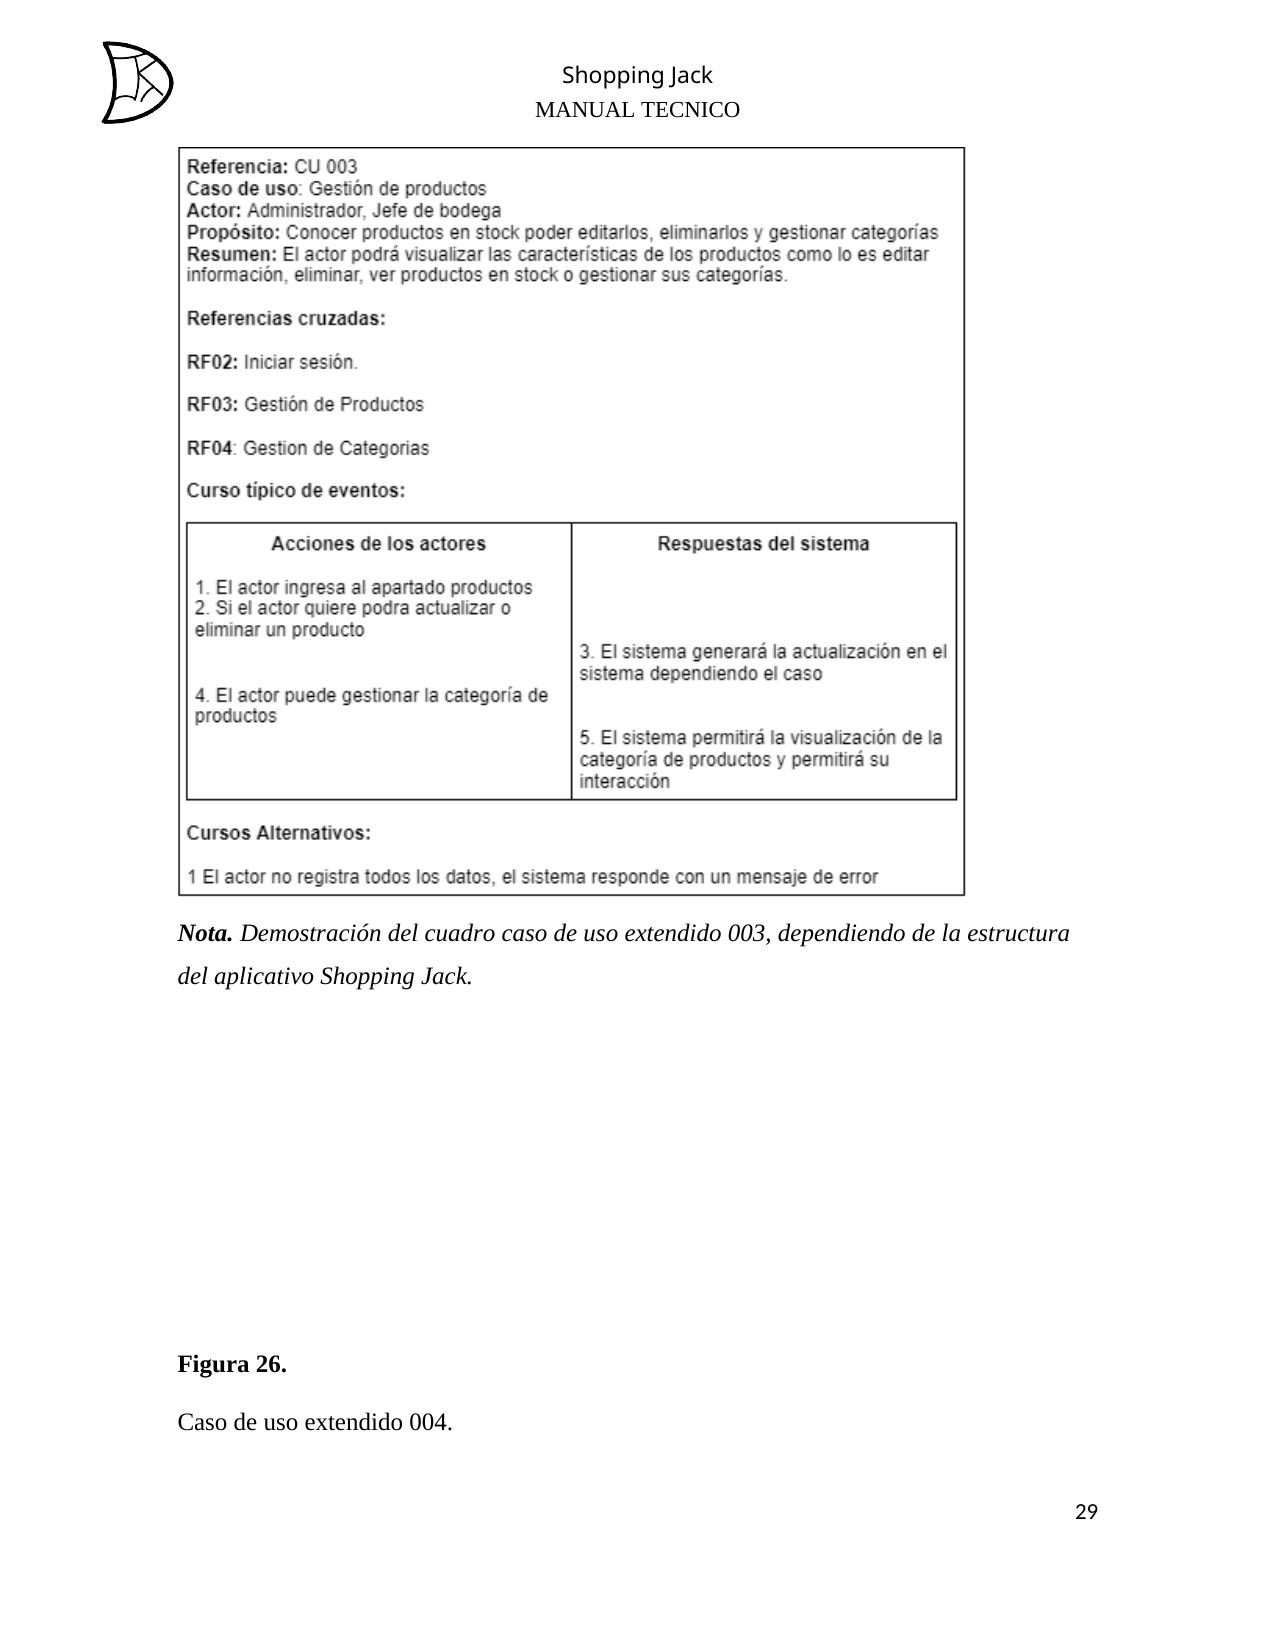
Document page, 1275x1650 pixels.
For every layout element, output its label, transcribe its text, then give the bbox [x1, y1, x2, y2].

text Nota. Demostración del cuadro caso de uso extendido 003, dependiendo de la estructura del aplicativo Shopping Jack. [177, 918, 1098, 990]
text Caso de uso extendido 004. [177, 1407, 1098, 1435]
picture [177, 147, 970, 904]
text Figura 26. [177, 1349, 1098, 1378]
picture [94, 38, 177, 124]
